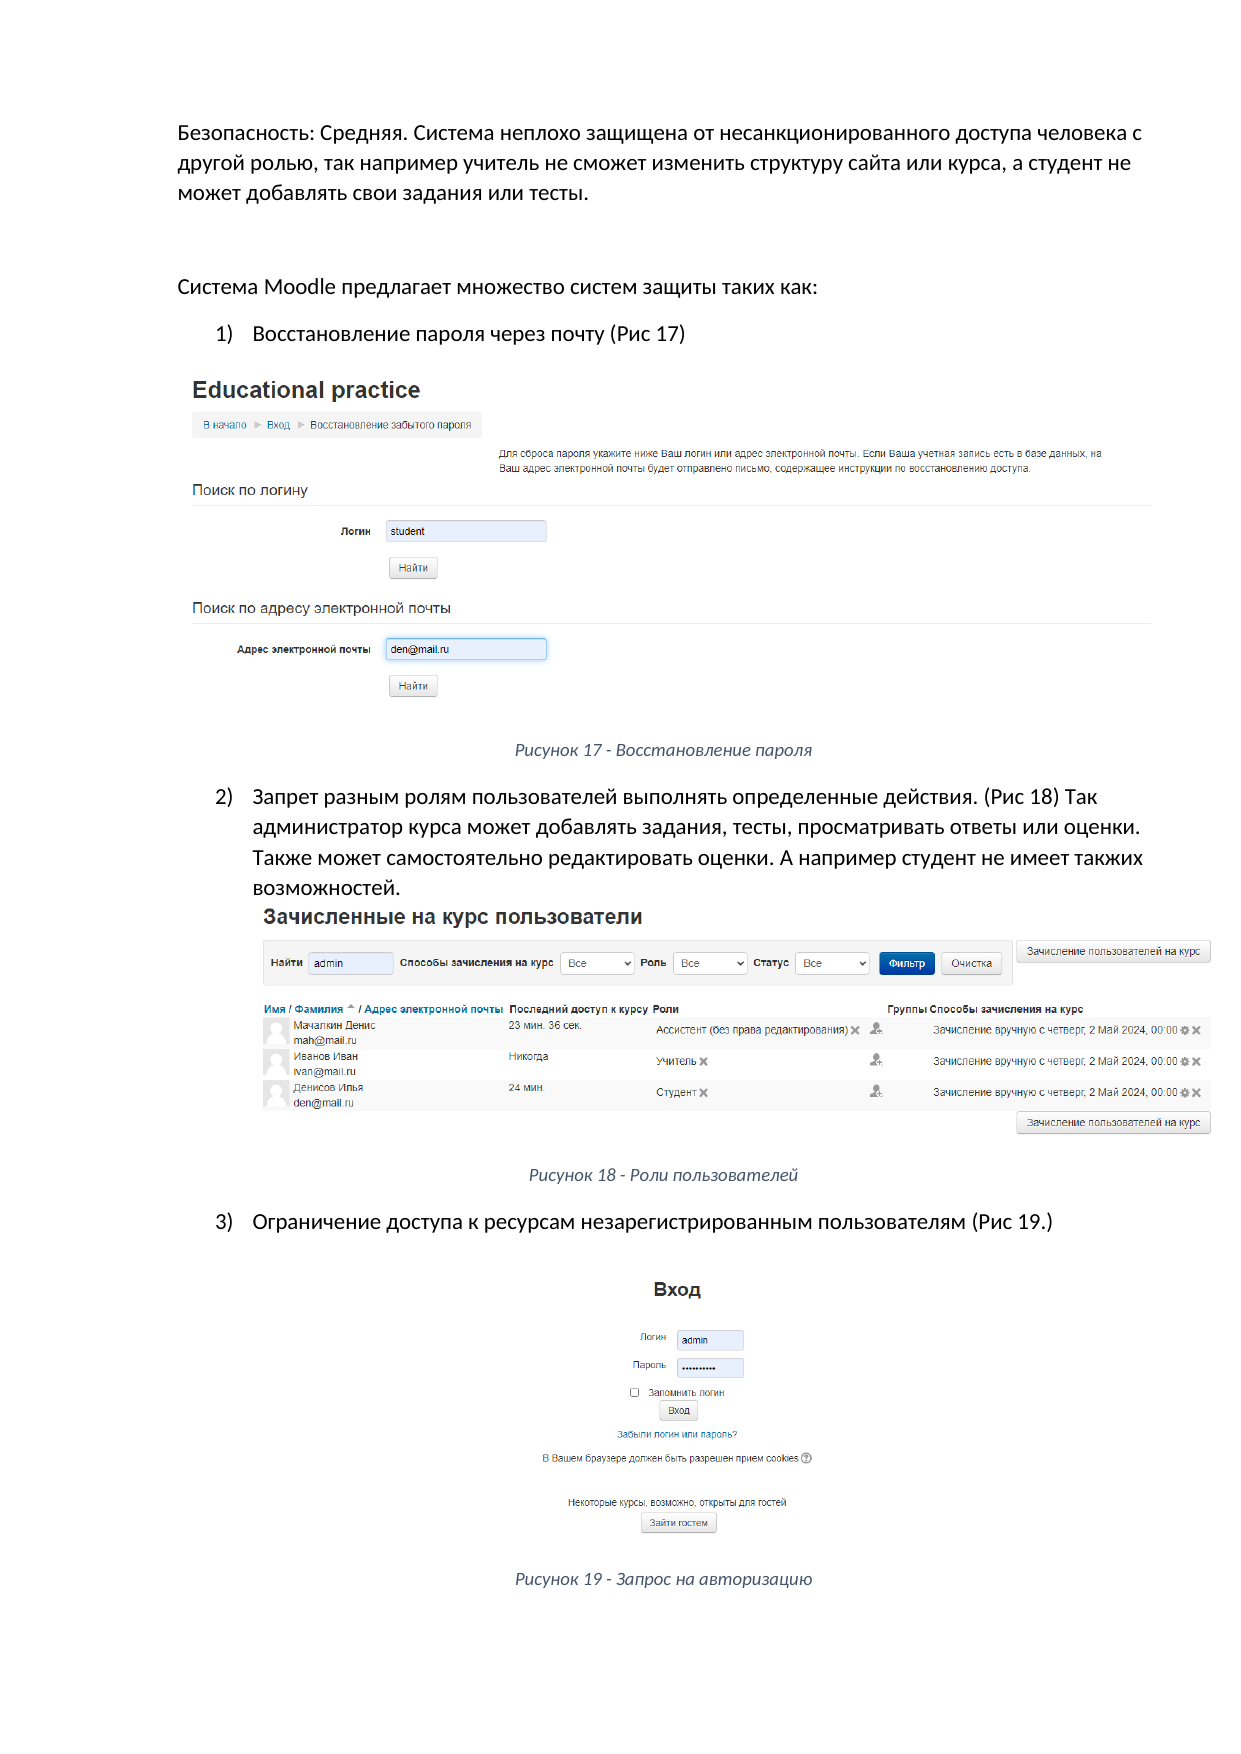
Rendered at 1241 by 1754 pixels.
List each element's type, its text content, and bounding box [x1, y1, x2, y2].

list Запрет разным ролям пользователей выполнять определенные действия. (Рис 18) Так администратор курса может добавлять задания, тесты, просматривать ответы или оценки. Также может самостоятельно редактировать оценки. А например студент не имеет такжих возможностей. [215, 782, 1152, 901]
list Восстановление пароля через почту (Рис 17) [215, 319, 1152, 347]
picture [177, 366, 1152, 720]
picture [252, 903, 1227, 1145]
text Рисунок 18 - Роли пользователей [177, 1163, 1152, 1186]
text Рисунок 19 - Запрос на авторизацию [177, 1567, 1152, 1590]
text Система Moodle предлагает множество систем защиты таких как: [177, 272, 1152, 300]
text Безопасность: Средняя. Система неплохо защищена от несанкционированного доступа человека с другой ролью, так например учитель не сможет изменить структуру сайта или курса, а студент не может добавлять свои задания или тесты. [177, 118, 1152, 207]
list Ограничение доступа к ресурсам незарегистрированным пользователям (Рис 19.) [215, 1207, 1152, 1235]
text Рисунок 17 - Восстановление пароля [177, 738, 1152, 761]
picture [491, 1254, 838, 1549]
